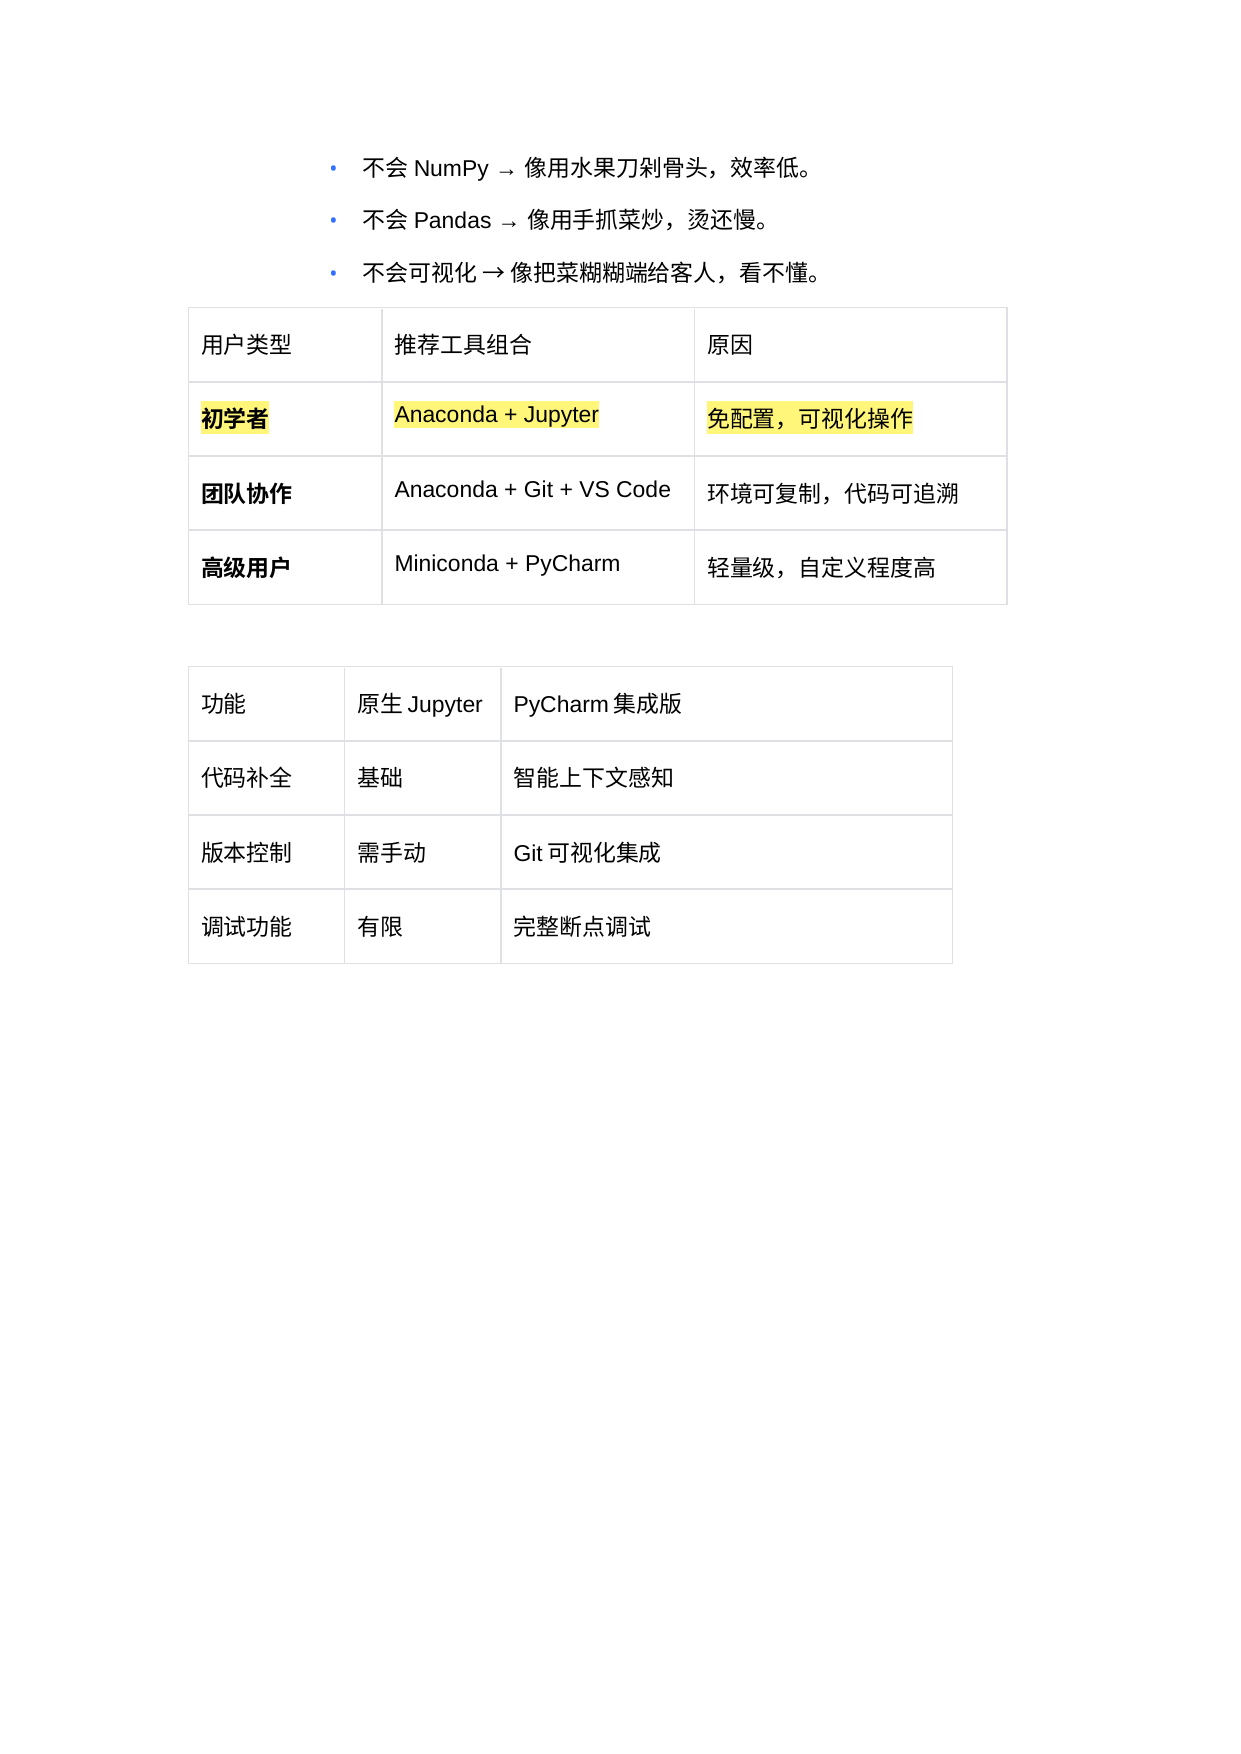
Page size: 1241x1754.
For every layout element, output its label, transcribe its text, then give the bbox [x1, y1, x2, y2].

table_header 推荐工具组合 [383, 308, 694, 381]
list 不会可视化 → 像把菜糊糊端给客人，看不懂。 [329, 254, 1053, 288]
table_header 原生Jupyter [345, 667, 501, 740]
table_cell 初学者 [189, 383, 381, 455]
table_cell Anaconda + Jupyter [383, 383, 694, 455]
table_cell Git可视化集成 [502, 816, 952, 888]
table_cell 团队协作 [189, 457, 381, 529]
table_cell 需手动 [345, 816, 500, 888]
list 不会 NumPy → 像用水果刀剁骨头，效率低。 [329, 150, 1053, 183]
table_cell 有限 [345, 890, 500, 962]
table_cell 基础 [345, 742, 500, 814]
table_cell Anaconda + Git + VS Code [383, 457, 694, 529]
table_cell 环境可复制，代码可追溯 [695, 457, 1006, 529]
table_cell 智能上下文感知 [502, 742, 952, 814]
list 不会 Pandas → 像用手抓菜炒，烫还慢。 [329, 202, 1053, 236]
table_cell 代码补全 [189, 742, 344, 814]
table_header 原因 [695, 308, 1006, 381]
table_header PyCharm集成版 [502, 667, 952, 740]
table_header 功能 [189, 667, 344, 740]
table_cell 完整断点调试 [502, 890, 952, 962]
table_cell Miniconda + PyCharm [383, 531, 694, 603]
table_cell 高级用户 [189, 531, 381, 603]
table_cell 版本控制 [189, 816, 344, 888]
table_cell 调试功能 [189, 890, 344, 962]
table_cell 轻量级，自定义程度高 [695, 531, 1006, 603]
table_header 用户类型 [189, 308, 382, 381]
table_cell 免配置，可视化操作 [695, 383, 1006, 455]
